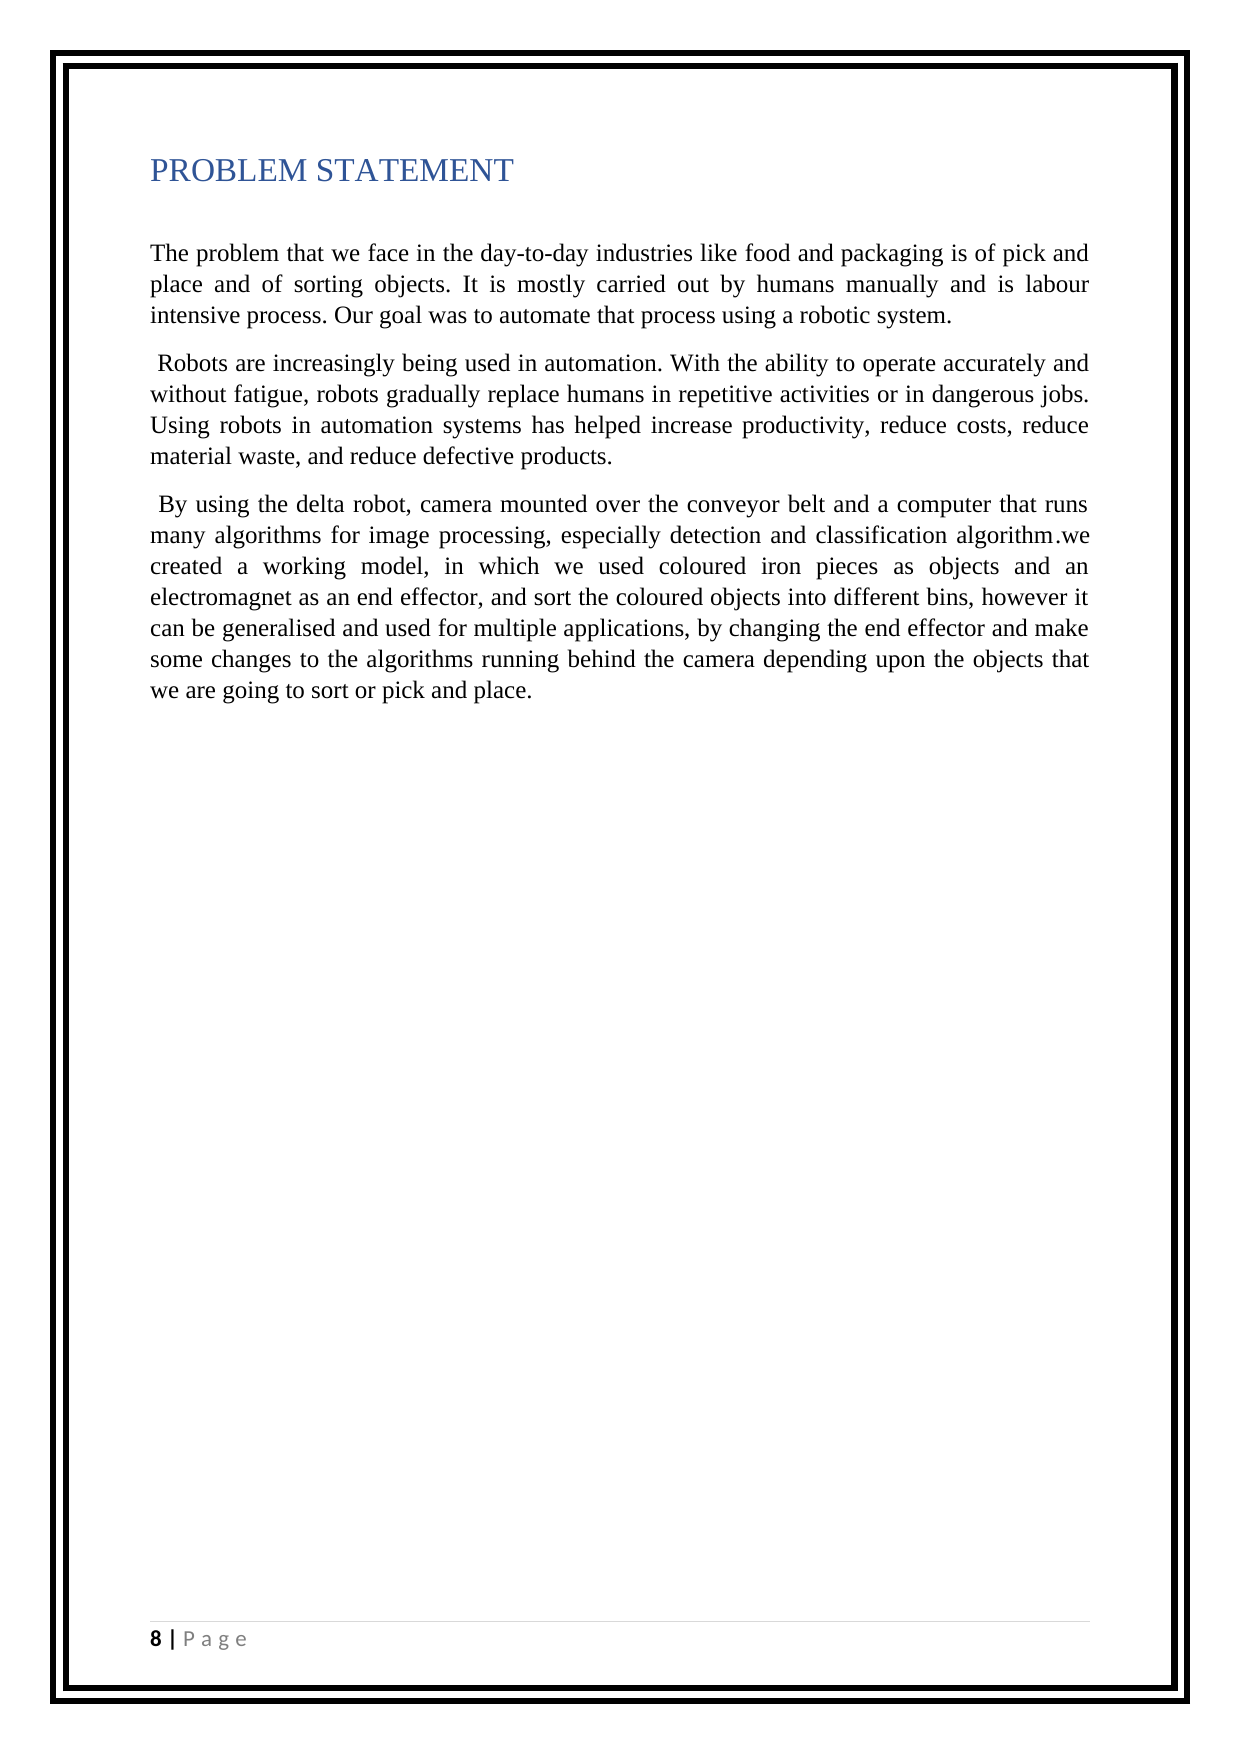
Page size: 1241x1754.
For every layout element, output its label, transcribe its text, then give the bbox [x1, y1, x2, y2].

text By using the delta robot, camera mounted over the conveyor belt and a computer that runs many algorithms for image processing, especially detection and classification algorithm.we created a working model, in which we used coloured iron pieces as objects and an electromagnet as an end effector, and sort the coloured objects into different bins, however it can be generalised and used for multiple applications, by changing the end effector and make some changes to the algorithms running behind the camera depending upon the objects that we are going to sort or pick and place. [150, 489, 1090, 704]
subtitle PROBLEM STATEMENT [150, 150, 1090, 188]
text Robots are increasingly being used in automation. With the ability to operate accurately and without fatigue, robots gradually replace humans in repetitive activities or in dangerous jobs. Using robots in automation systems has helped increase productivity, reduce costs, reduce material waste, and reduce defective products. [150, 348, 1090, 470]
text The problem that we face in the day-to-day industries like food and packaging is of pick and place and of sorting objects. It is mostly carried out by humans manually and is labour intensive process. Our goal was to automate that process using a robotic system. [150, 238, 1090, 329]
